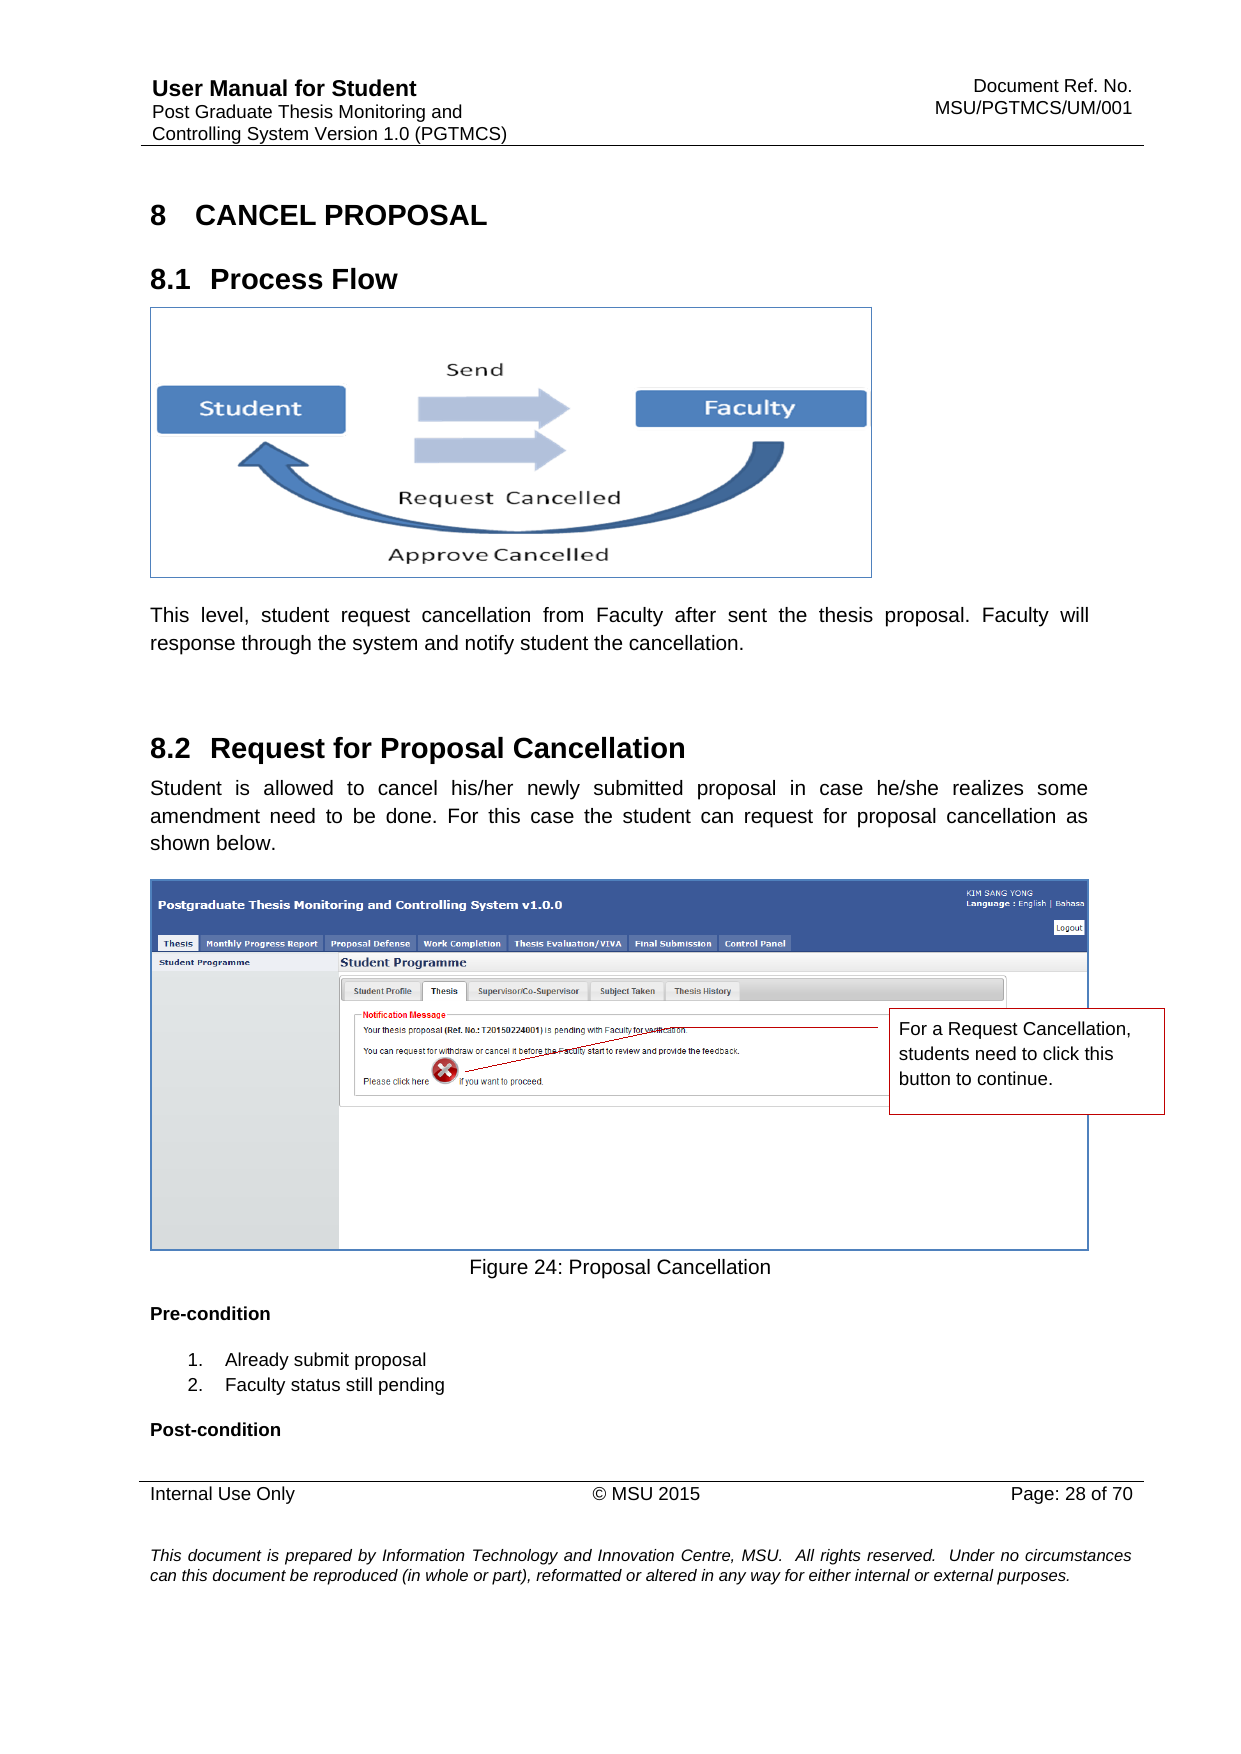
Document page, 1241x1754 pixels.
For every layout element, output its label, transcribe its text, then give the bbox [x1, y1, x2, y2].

picture [152, 881, 1087, 1249]
list Already submit proposal [187, 1349, 1090, 1370]
subtitle Process Flow [150, 262, 1090, 295]
list Faculty status still pending [187, 1373, 1090, 1395]
subtitle Request for Proposal Cancellation [150, 731, 1090, 765]
subtitle CANCEL PROPOSAL [150, 198, 1090, 232]
text Figure 24: Proposal Cancellation [150, 1255, 1090, 1279]
picture [151, 362, 871, 564]
text Post-condition [150, 1419, 1090, 1441]
text This level, student request cancellation from Faculty after sent the thesis proposal. Faculty will response through the system and notify student the cancellation. [150, 603, 1090, 654]
text Student is allowed to cancel his/her newly submitted proposal in case he/she realizes some amendment need to be done. For this case the student can request for proposal cancellation as shown below. [150, 776, 1090, 855]
text Pre-condition [150, 1303, 1090, 1324]
